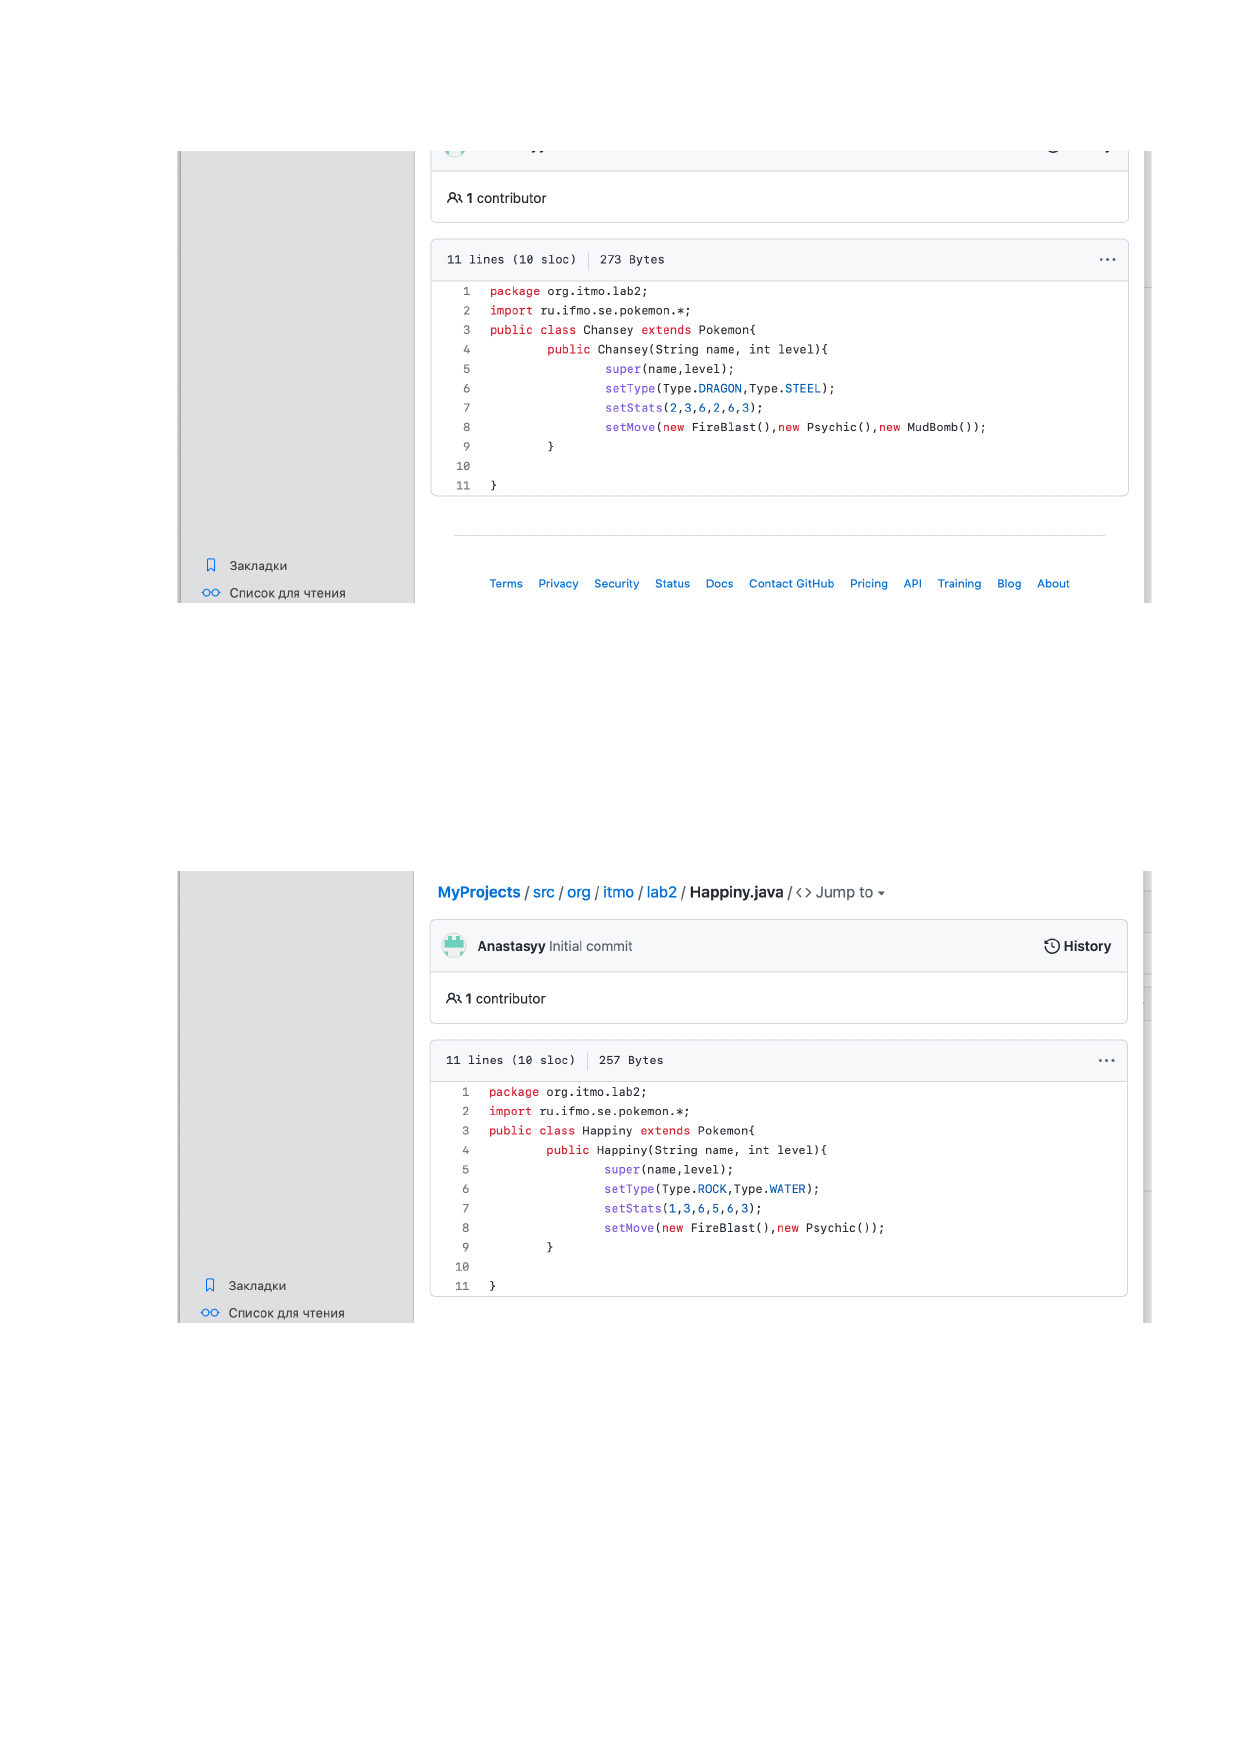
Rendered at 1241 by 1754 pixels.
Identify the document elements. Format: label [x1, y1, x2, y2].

picture [177, 871, 1152, 1323]
picture [177, 151, 1152, 603]
